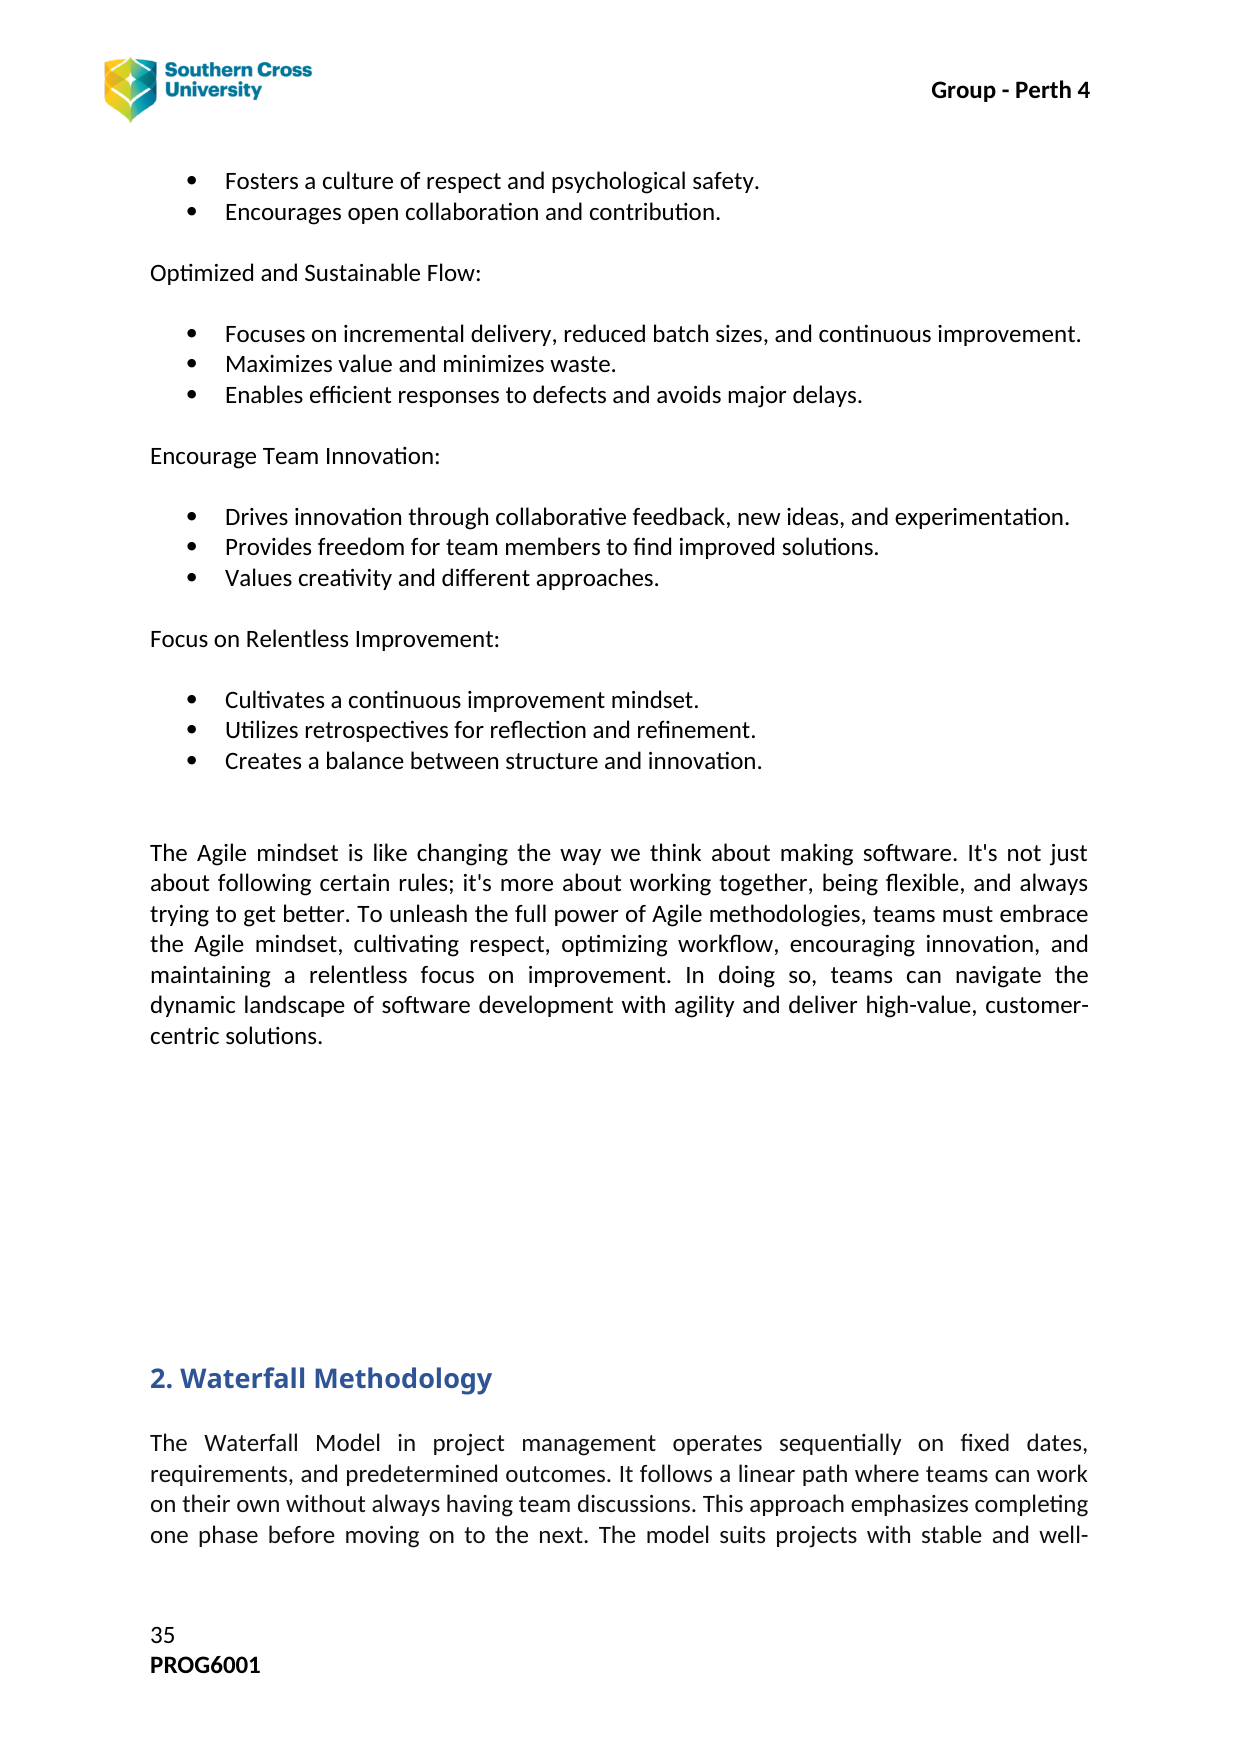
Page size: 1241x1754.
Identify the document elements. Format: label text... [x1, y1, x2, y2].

list Encourages open collaboration and contribution. [187, 196, 1090, 226]
text The Agile mindset is like changing the way we think about making software. It's not just about following certain rules; it's more about working together, being flexible, and always trying to get better. To unleash the full power of Agile methodologies, teams must embrace the Agile mindset, cultivating respect, optimizing workflow, encouraging innovation, and maintaining a relentless focus on improvement. In doing so, teams can navigate the dynamic landscape of software development with agility and deliver high-value, customer-centric solutions. [150, 837, 1090, 1050]
list Utilizes retrospectives for reflection and refinement. [187, 715, 1090, 745]
list Focuses on incremental delivery, reduced batch sizes, and continuous improvement. [187, 318, 1090, 348]
list Drives innovation through collaborative feedback, new ideas, and experimentation. [187, 501, 1090, 532]
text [150, 1427, 1090, 1549]
picture [98, 54, 326, 129]
list Cultivates a continuous improvement mindset. [187, 684, 1090, 715]
list Maximizes value and minimizes waste. [187, 348, 1090, 379]
text Focus on Relentless Improvement: [150, 623, 1090, 654]
text Encourage Team Innovation: [150, 440, 1090, 471]
text Optimized and Sustainable Flow: [150, 257, 1090, 287]
list Creates a balance between structure and innovation. [187, 745, 1090, 776]
list Fosters a culture of respect and psychological safety. [187, 165, 1090, 196]
subtitle 2. Waterfall Methodology [150, 1360, 1090, 1397]
list Provides freedom for team members to find improved solutions. [187, 532, 1090, 562]
list Enables efficient responses to defects and avoids major delays. [187, 379, 1090, 409]
list Values creativity and different approaches. [187, 562, 1090, 593]
